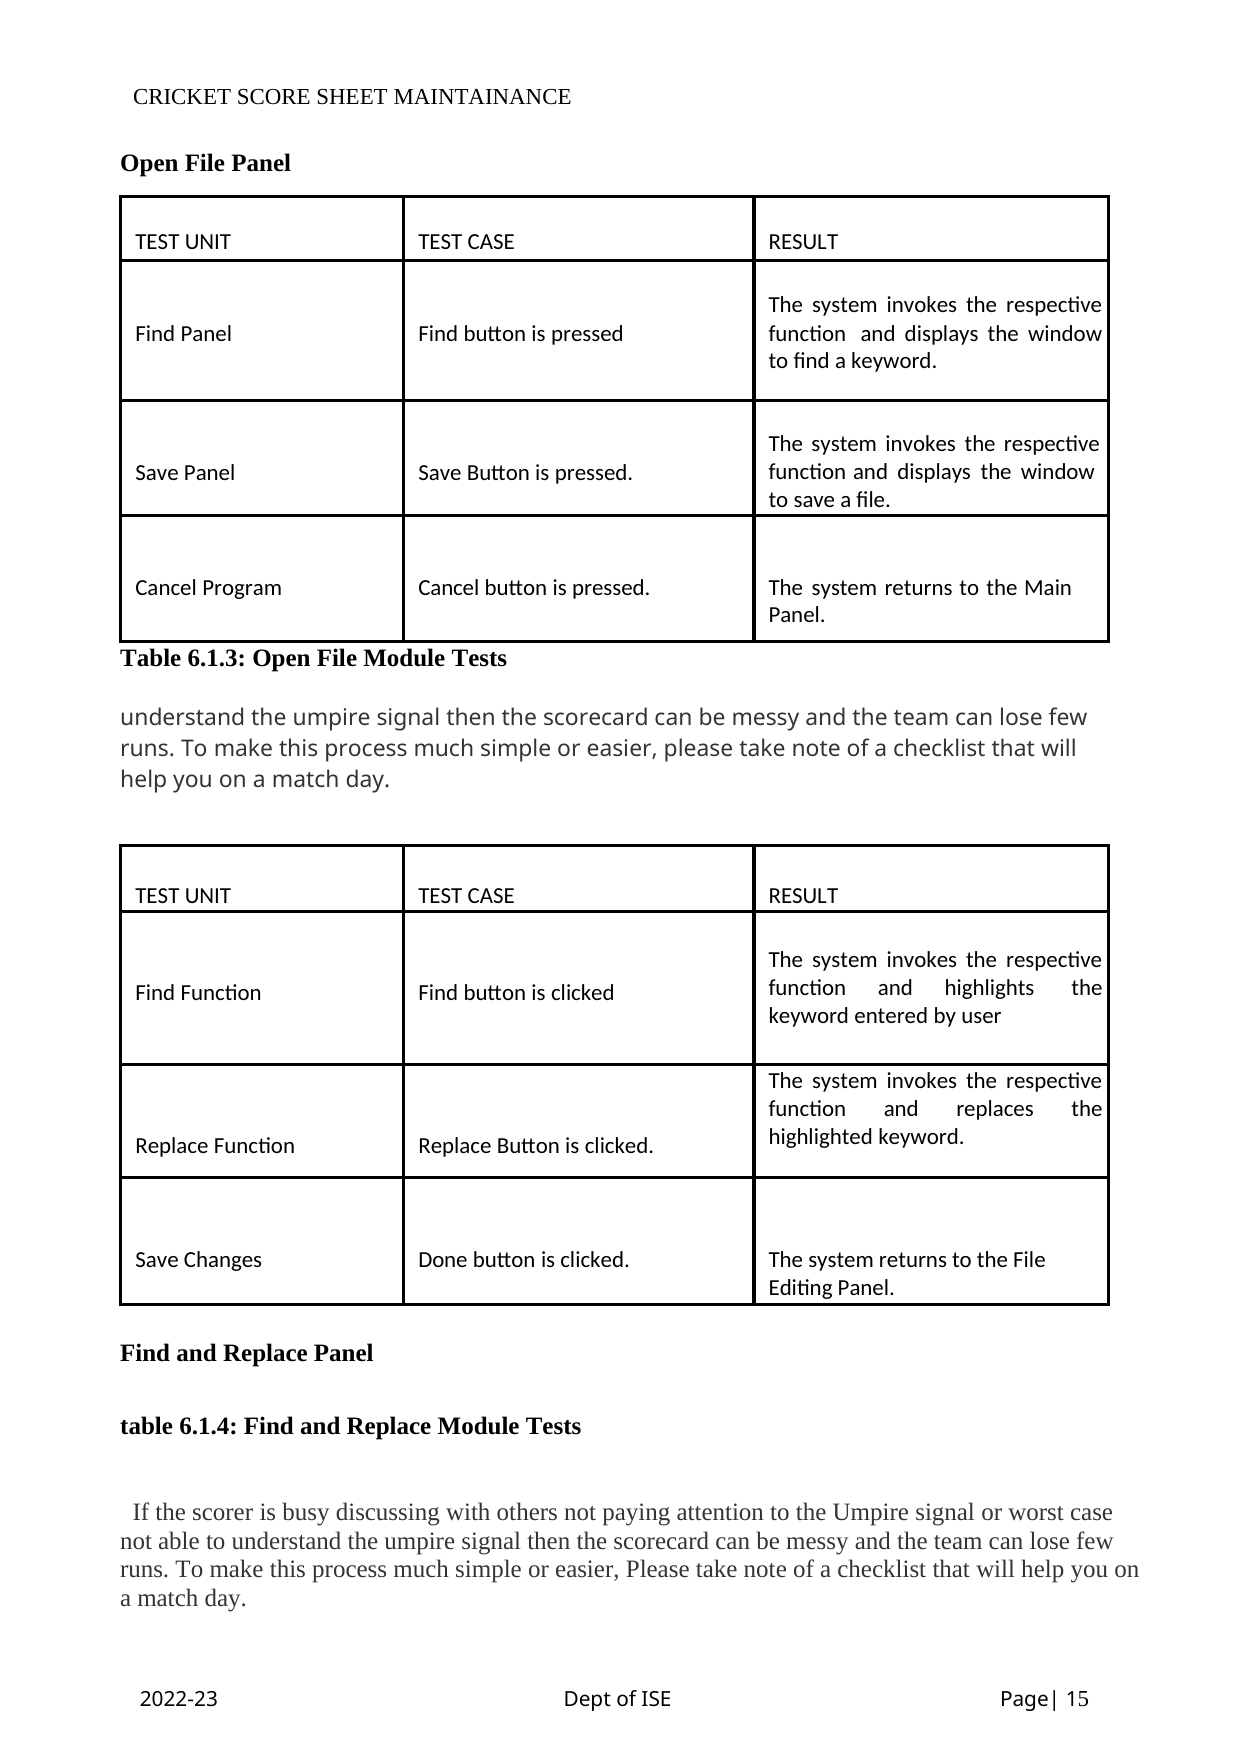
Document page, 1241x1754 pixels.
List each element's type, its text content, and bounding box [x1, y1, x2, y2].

table_cell The system invokes the respective function and replaces the highlighted keyword. [756, 1066, 1107, 1176]
table_cell The system returns to the Main Panel. [756, 517, 1107, 639]
text understand the umpire signal then the scorecard can be messy and the team can lose few runs. To make this process much simple or easier, please take note of a checklist that will help you on a match day. [120, 700, 1126, 794]
table_cell Save Button is pressed. [405, 402, 752, 513]
table_cell Replace Button is clicked. [405, 1066, 752, 1176]
table_cell Save Panel [122, 402, 402, 513]
subtitle Find and Replace Panel [120, 1338, 1157, 1367]
table_cell Find Function [122, 913, 402, 1063]
table_header TEST CASE [405, 847, 752, 910]
table_cell Find button is clicked [405, 913, 752, 1063]
table_cell Save Changes [122, 1179, 402, 1302]
table_header TEST UNIT [122, 198, 402, 259]
table_cell Replace Function [122, 1066, 402, 1176]
text CRICKET SCORE SHEET MAINTAINANCE [133, 83, 1157, 109]
table_header RESULT [756, 847, 1107, 910]
table_header TEST CASE [405, 198, 752, 259]
table_cell Cancel button is pressed. [405, 517, 752, 639]
table_cell Find Panel [122, 262, 402, 399]
table_cell Find button is pressed [405, 262, 752, 399]
subtitle Open File Panel [120, 148, 1157, 177]
table_cell Cancel Program [122, 517, 402, 639]
table_cell The system invokes the respective function and displays the window to save a file. [756, 402, 1107, 513]
text If the scorer is busy discussing with others not paying attention to the Umpire signal or worst case not able to understand the umpire signal then the scorecard can be messy and the team can lose few runs. To make this process much simple or easier, Please take note of a checklist that will help you on a match day. [120, 1497, 1141, 1612]
table_cell The system invokes the respective function and displays the window to find a keyword. [756, 262, 1107, 399]
table_cell The system invokes the respective function and highlights the keyword entered by user [756, 913, 1107, 1063]
table_header RESULT [756, 198, 1107, 259]
table_cell Done button is clicked. [405, 1179, 752, 1302]
text table 6.1.4: Find and Replace Module Tests [120, 1411, 1157, 1439]
table_cell The system returns to the File Editing Panel. [756, 1179, 1107, 1302]
text Table 6.1.3: Open File Module Tests [120, 643, 1157, 672]
table_header TEST UNIT [122, 847, 402, 910]
